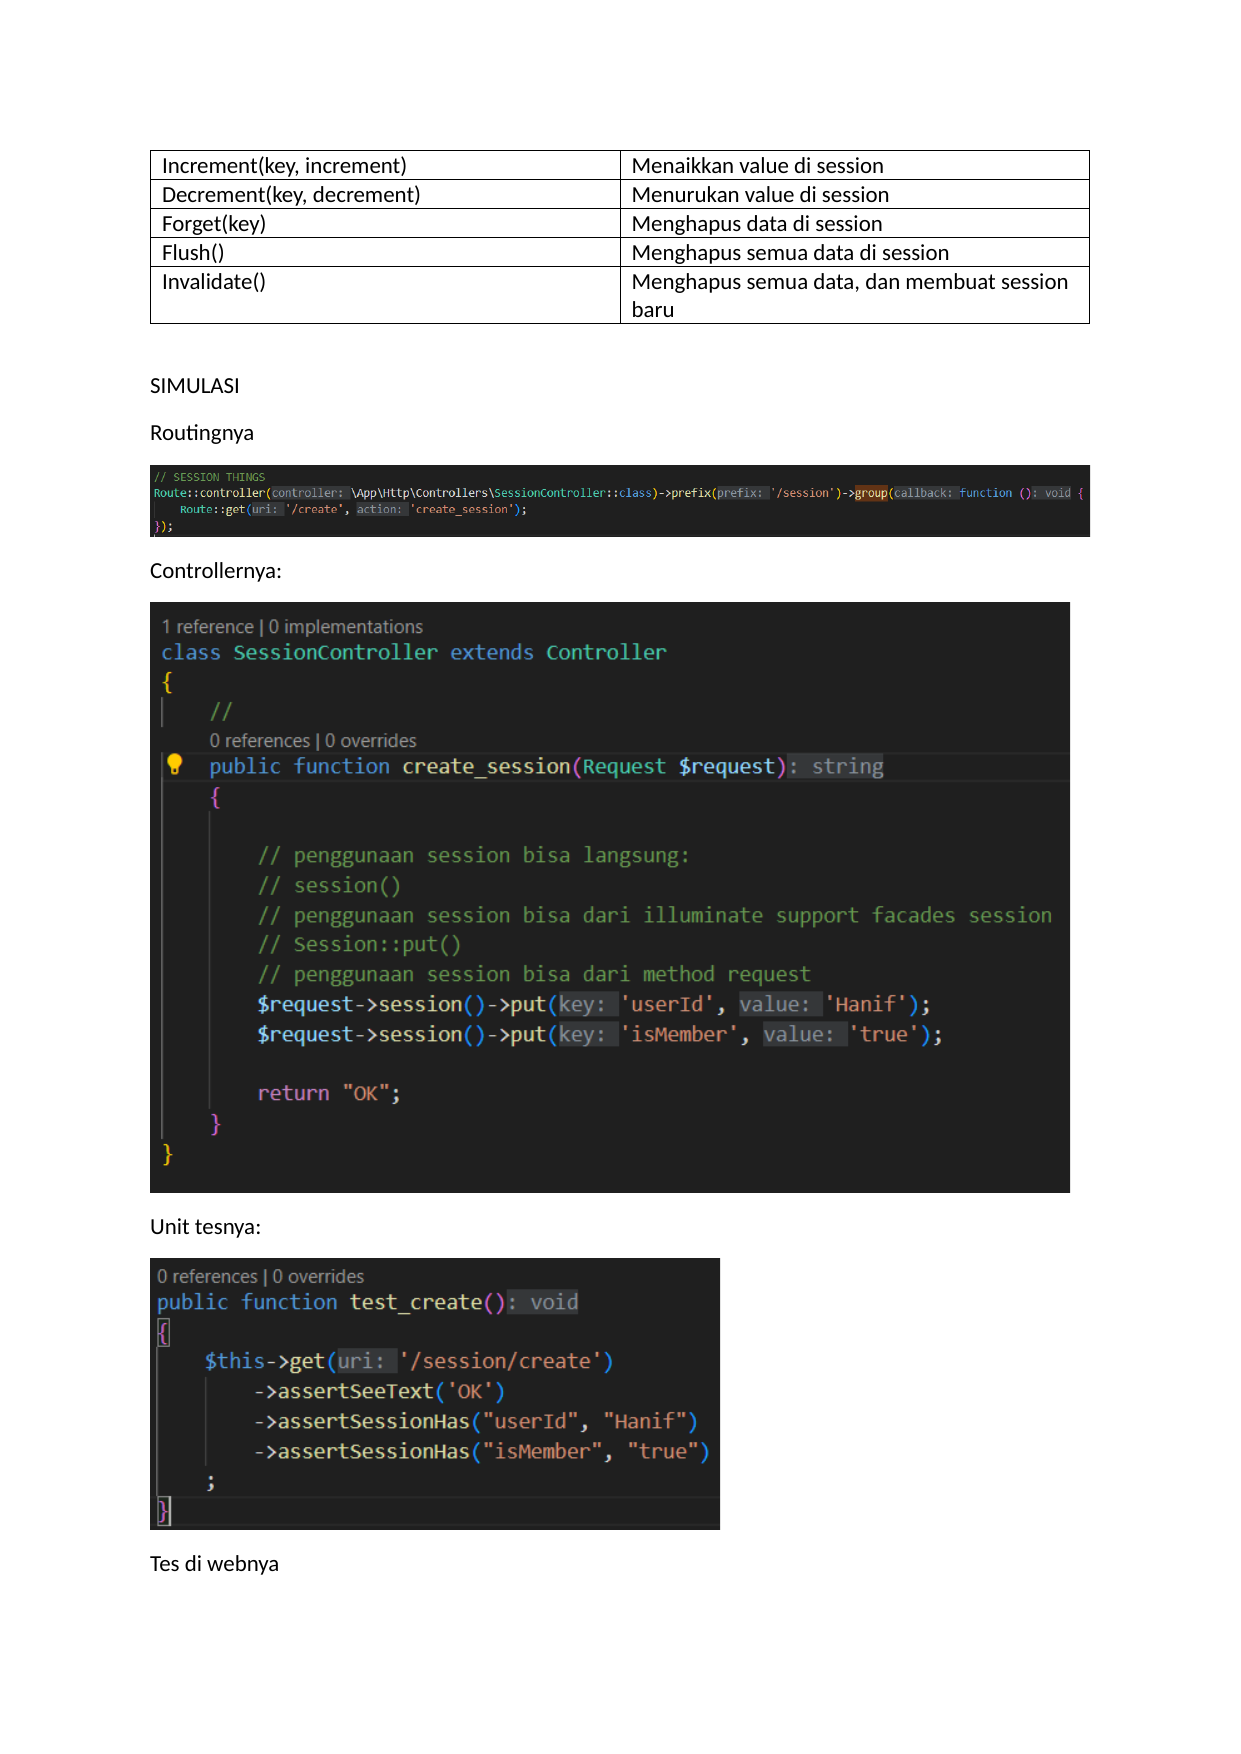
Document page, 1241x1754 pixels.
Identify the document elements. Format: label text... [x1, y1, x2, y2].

table_cell Menaikkan value di session [621, 151, 1089, 179]
table_cell Flush() [151, 238, 620, 266]
picture [150, 602, 1071, 1193]
text Controllernya: [150, 556, 1090, 584]
table_cell Menghapus semua data di session [621, 238, 1089, 266]
table_cell Increment(key, increment) [151, 151, 620, 179]
picture [150, 465, 1091, 537]
picture [150, 1258, 721, 1530]
table_cell Invalidate() [151, 267, 620, 323]
table_cell Forget(key) [151, 209, 620, 237]
text Tes di webnya [150, 1549, 1090, 1577]
table_cell Menghapus semua data, dan membuat session baru [621, 267, 1089, 323]
text Routingnya [150, 418, 1090, 446]
table_cell Menurukan value di session [621, 180, 1089, 208]
text SIMULASI [150, 371, 1090, 399]
text Unit tesnya: [150, 1212, 1090, 1240]
table_cell Menghapus data di session [621, 209, 1089, 237]
table_cell Decrement(key, decrement) [151, 180, 620, 208]
